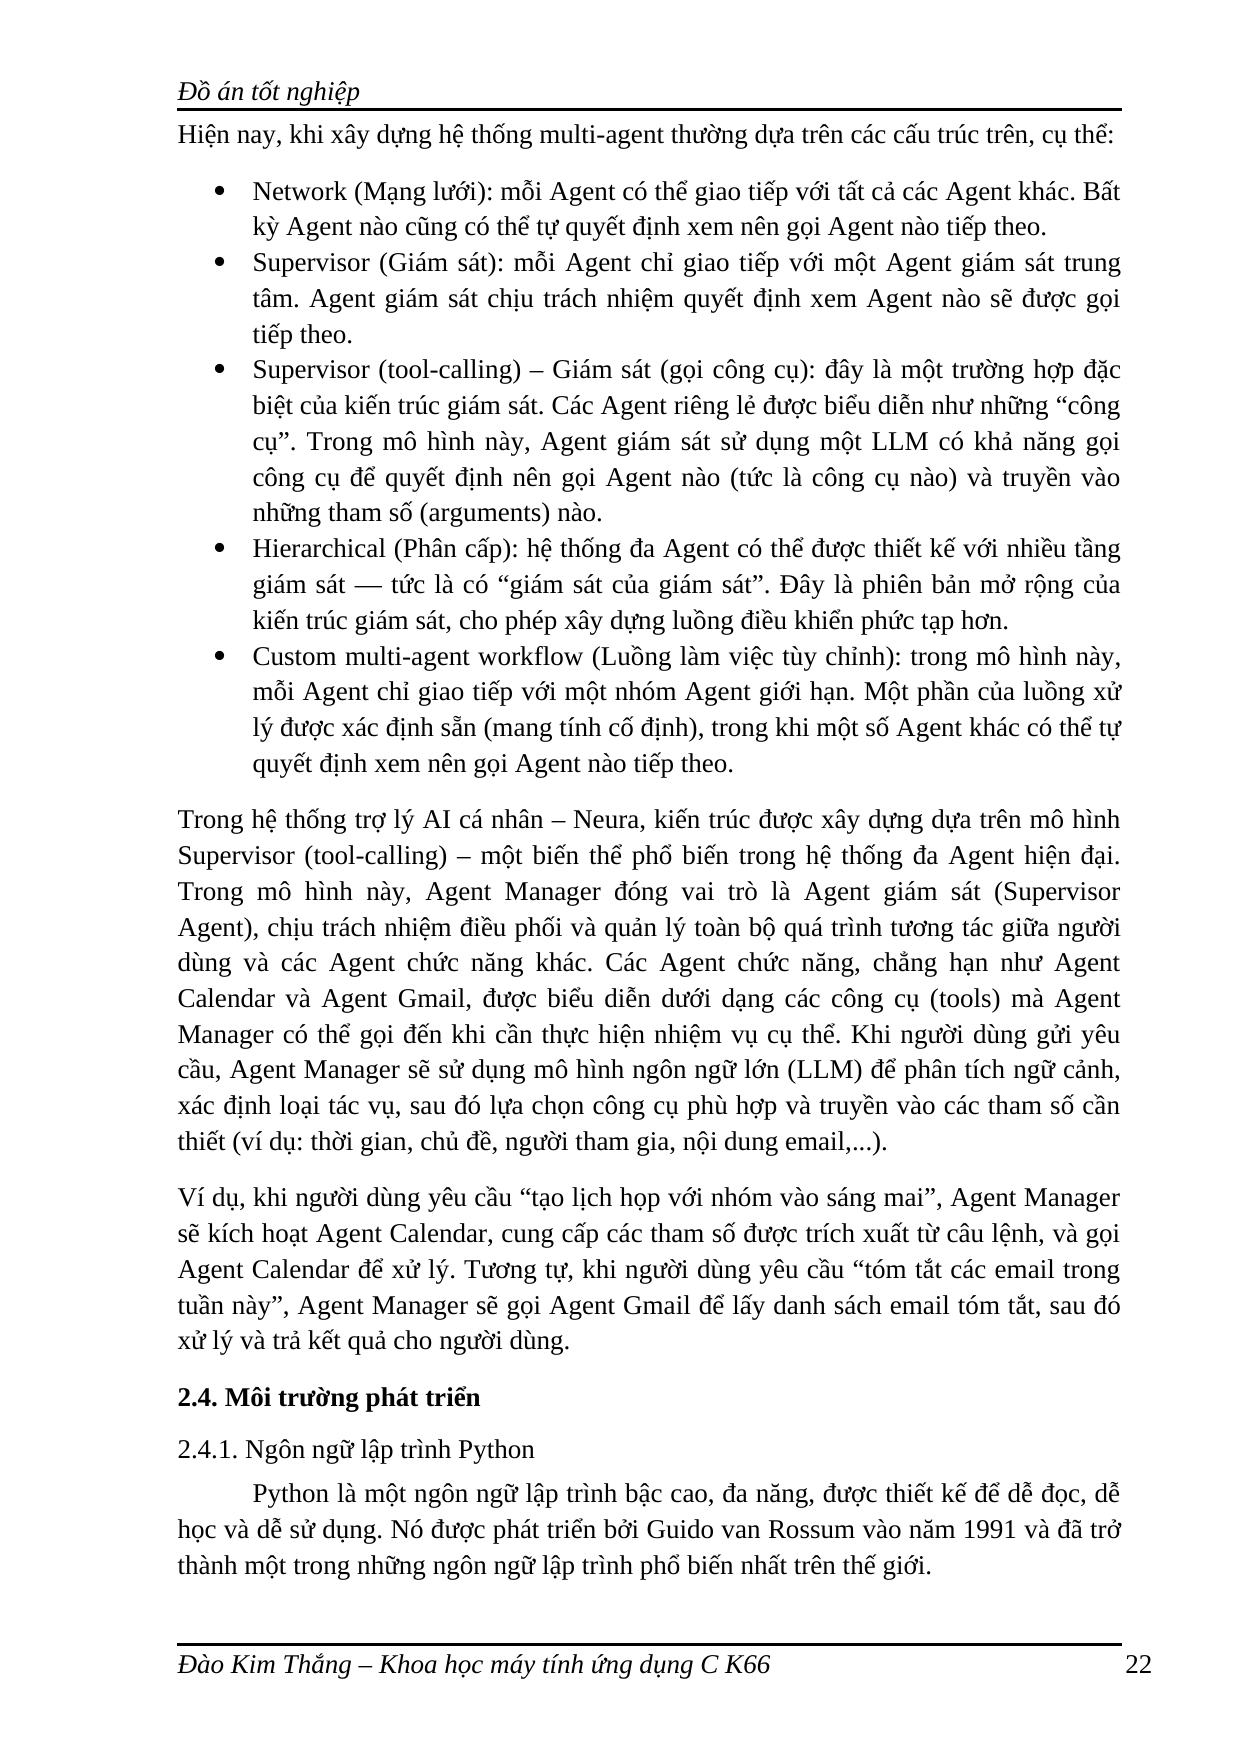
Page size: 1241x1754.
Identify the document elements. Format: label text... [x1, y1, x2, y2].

list Supervisor (tool-calling) – Giám sát (gọi công cụ): đây là một trường hợp đặc biệt của kiến trúc giám sát. Các Agent riêng lẻ được biểu diễn như những “công cụ”. Trong mô hình này, Agent giám sát sử dụng một LLM có khả năng gọi công cụ để quyết định nên gọi Agent nào (tức là công cụ nào) và truyền vào những tham số (arguments) nào. [215, 353, 1122, 528]
text Trong hệ thống trợ lý AI cá nhân – Neura, kiến trúc được xây dựng dựa trên mô hình Supervisor (tool-calling) – một biến thể phổ biến trong hệ thống đa Agent hiện đại. Trong mô hình này, Agent Manager đóng vai trò là Agent giám sát (Supervisor Agent), chịu trách nhiệm điều phối và quản lý toàn bộ quá trình tương tác giữa người dùng và các Agent chức năng khác. Các Agent chức năng, chẳng hạn như Agent Calendar và Agent Gmail, được biểu diễn dưới dạng các công cụ (tools) mà Agent Manager có thể gọi đến khi cần thực hiện nhiệm vụ cụ thể. Khi người dùng gửi yêu cầu, Agent Manager sẽ sử dụng mô hình ngôn ngữ lớn (LLM) để phân tích ngữ cảnh, xác định loại tác vụ, sau đó lựa chọn công cụ phù hợp và truyền vào các tham số cần thiết (ví dụ: thời gian, chủ đề, người tham gia, nội dung email,...). [177, 803, 1122, 1156]
list Supervisor (Giám sát): mỗi Agent chỉ giao tiếp với một Agent giám sát trung tâm. Agent giám sát chịu trách nhiệm quyết định xem Agent nào sẽ được gọi tiếp theo. [215, 246, 1122, 349]
text Hiện nay, khi xây dựng hệ thống multi-agent thường dựa trên các cấu trúc trên, cụ thể: [177, 118, 1122, 149]
list Network (Mạng lưới): mỗi Agent có thể giao tiếp với tất cả các Agent khác. Bất kỳ Agent nào cũng có thể tự quyết định xem nên gọi Agent nào tiếp theo. [215, 175, 1122, 242]
text Python là một ngôn ngữ lập trình bậc cao, đa năng, được thiết kế để dễ đọc, dễ học và dễ sử dụng. Nó được phát triển bởi Guido van Rossum vào năm 1991 và đã trở thành một trong những ngôn ngữ lập trình phổ biến nhất trên thế giới. [177, 1477, 1122, 1580]
list Custom multi-agent workflow (Luồng làm việc tùy chỉnh): trong mô hình này, mỗi Agent chỉ giao tiếp với một nhóm Agent giới hạn. Một phần của luồng xử lý được xác định sẵn (mang tính cố định), trong khi một số Agent khác có thể tự quyết định xem nên gọi Agent nào tiếp theo. [215, 639, 1122, 778]
list Hierarchical (Phân cấp): hệ thống đa Agent có thể được thiết kế với nhiều tầng giám sát — tức là có “giám sát của giám sát”. Đây là phiên bản mở rộng của kiến trúc giám sát, cho phép xây dựng luồng điều khiển phức tạp hơn. [215, 532, 1122, 635]
subtitle 2.4.1. Ngôn ngữ lập trình Python [177, 1433, 1122, 1464]
subtitle 2.4. Môi trường phát triển [177, 1381, 1122, 1412]
text Ví dụ, khi người dùng yêu cầu “tạo lịch họp với nhóm vào sáng mai”, Agent Manager sẽ kích hoạt Agent Calendar, cung cấp các tham số được trích xuất từ câu lệnh, và gọi Agent Calendar để xử lý. Tương tự, khi người dùng yêu cầu “tóm tắt các email trong tuần này”, Agent Manager sẽ gọi Agent Gmail để lấy danh sách email tóm tắt, sau đó xử lý và trả kết quả cho người dùng. [177, 1182, 1122, 1356]
